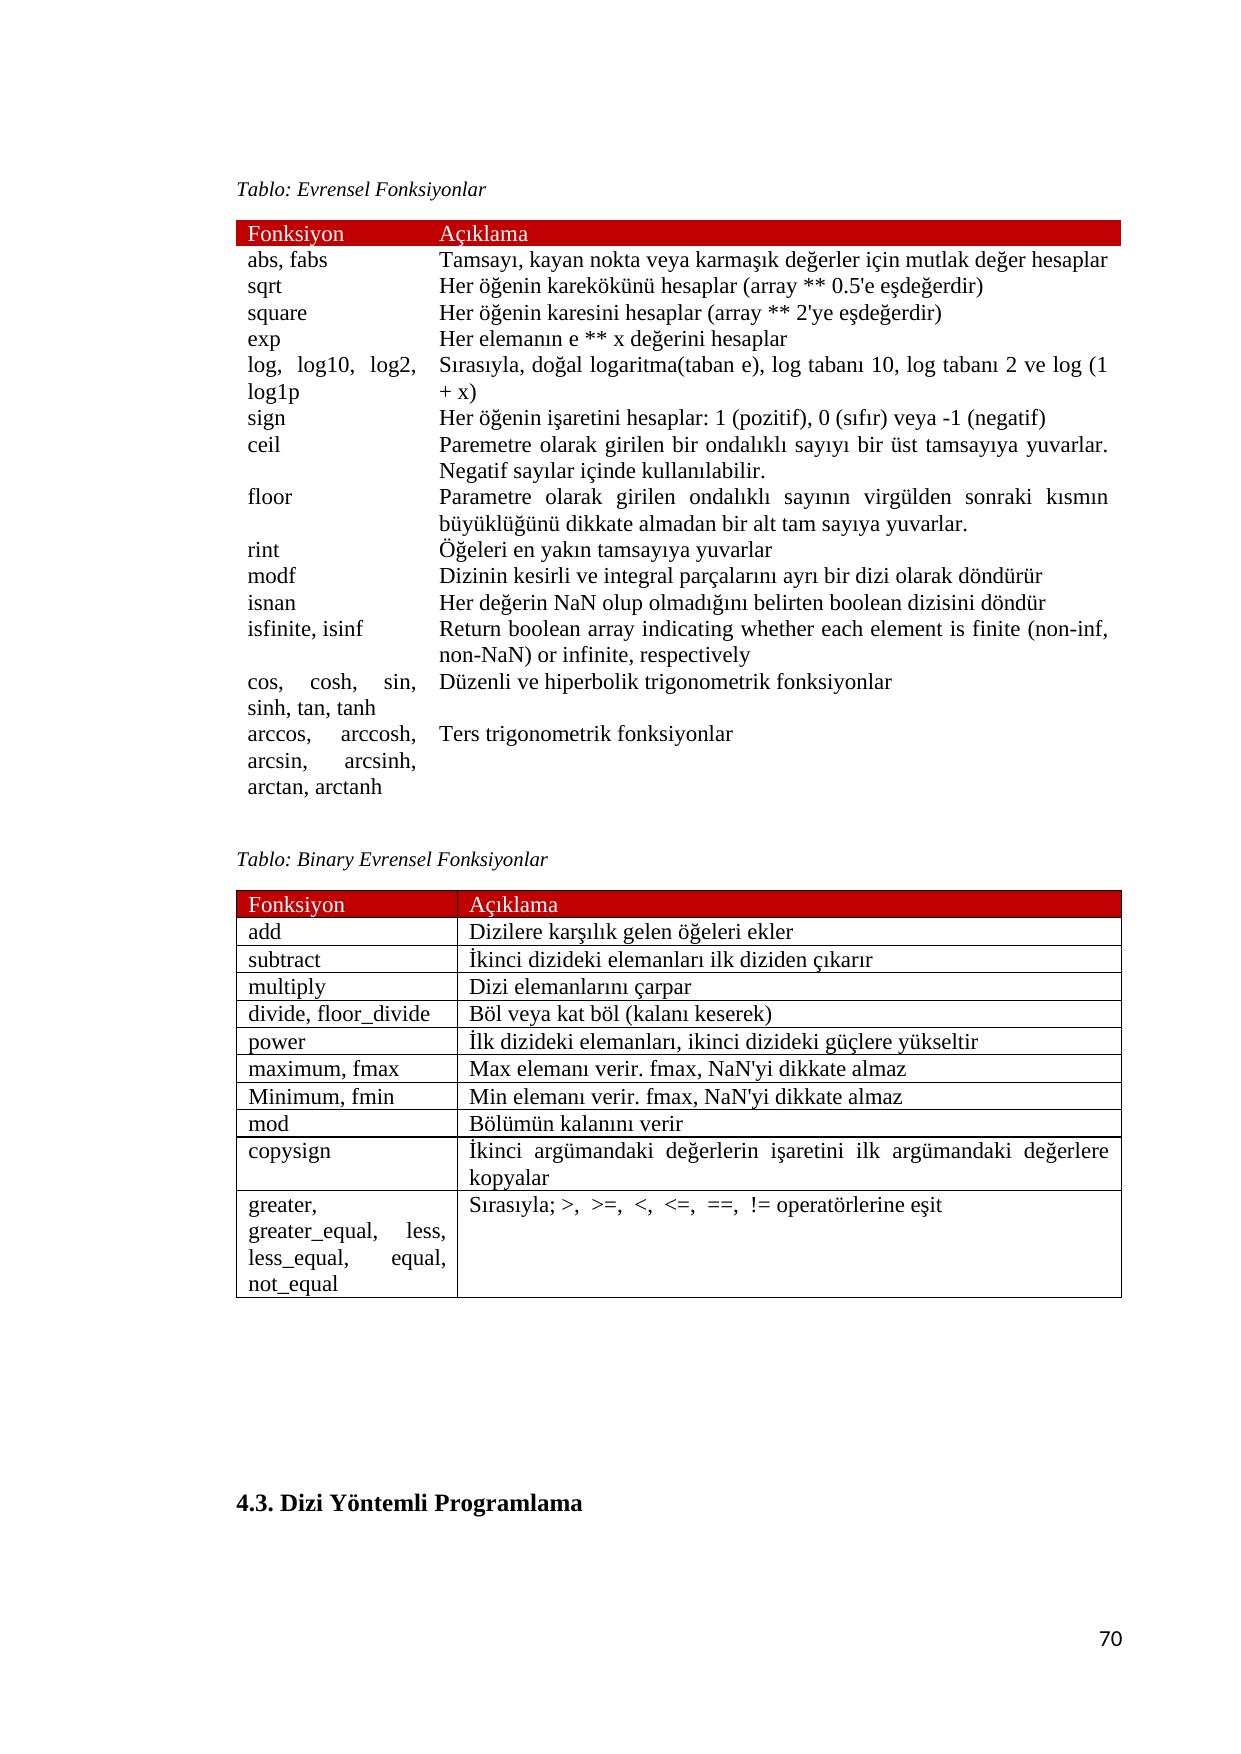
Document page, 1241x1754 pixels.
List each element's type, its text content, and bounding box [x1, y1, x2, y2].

table_cell sign [236, 404, 428, 431]
text 4.3. Dizi Yöntemli Programlama [236, 1488, 1122, 1517]
table_cell add [237, 918, 457, 945]
table_cell İkinci dizideki elemanları ilk diziden çıkarır [458, 946, 1121, 972]
table_cell isfinite, isinf [236, 615, 428, 668]
table_cell multiply [237, 973, 457, 999]
table_cell floor [236, 483, 428, 536]
table_cell Her öğenin karekökünü hesaplar (array ** 0.5'e eşdeğerdir) [428, 273, 1121, 299]
table_cell Her elemanın e ** x değerini hesaplar [428, 325, 1121, 352]
table_cell Min elemanı verir. fmax, NaN'yi dikkate almaz [458, 1083, 1121, 1109]
table_cell arccos, arccosh, arcsin, arcsinh, arctan, arctanh [236, 721, 428, 799]
table_cell copysign [237, 1138, 457, 1190]
table_cell Minimum, fmin [237, 1083, 457, 1109]
table_cell square [236, 299, 428, 325]
table_cell Return boolean array indicating whether each element is finite (non-inf, non-NaN) or infinite, respectively [428, 615, 1121, 668]
table_header Fonksiyon [236, 220, 428, 246]
table_cell Her öğenin karesini hesaplar (array ** 2'ye eşdeğerdir) [428, 299, 1121, 325]
table_cell Dizilere karşılık gelen öğeleri ekler [458, 918, 1121, 945]
table_cell Bölümün kalanını verir [458, 1110, 1121, 1136]
table_cell power [237, 1028, 457, 1054]
table_cell Paremetre olarak girilen bir ondalıklı sayıyı bir üst tamsayıya yuvarlar. Negatif sayılar içinde kullanılabilir. [428, 431, 1121, 483]
table_cell subtract [237, 946, 457, 972]
table_cell Düzenli ve hiperbolik trigonometrik fonksiyonlar [428, 668, 1121, 721]
table_cell İlk dizideki elemanları, ikinci dizideki güçlere yükseltir [458, 1028, 1121, 1054]
text Tablo: Evrensel Fonksiyonlar [236, 177, 1122, 201]
table_header Açıklama [458, 891, 1121, 917]
table_cell Ters trigonometrik fonksiyonlar [428, 721, 1121, 799]
table_cell Max elemanı verir. fmax, NaN'yi dikkate almaz [458, 1055, 1121, 1082]
table_cell divide, floor_divide [237, 1001, 457, 1027]
table_cell Öğeleri en yakın tamsayıya yuvarlar [428, 536, 1121, 562]
table_cell Dizi elemanlarını çarpar [458, 973, 1121, 999]
table_cell maximum, fmax [237, 1055, 457, 1082]
table_cell Her öğenin işaretini hesaplar: 1 (pozitif), 0 (sıfır) veya -1 (negatif) [428, 404, 1121, 431]
table_cell İkinci argümandaki değerlerin işaretini ilk argümandaki değerlere kopyalar [458, 1138, 1121, 1190]
table_cell mod [237, 1110, 457, 1136]
table_cell Sırasıyla, doğal logaritma(taban e), log tabanı 10, log tabanı 2 ve log (1 + x) [428, 352, 1121, 404]
table_header Açıklama [428, 220, 1121, 246]
table_header Fonksiyon [237, 891, 457, 917]
table_cell greater, greater_equal, less, less_equal, equal, not_equal [237, 1191, 457, 1297]
table_cell rint [236, 536, 428, 562]
table_cell abs, fabs [236, 246, 428, 272]
table_cell modf [236, 563, 428, 589]
table_cell Dizinin kesirli ve integral parçalarını ayrı bir dizi olarak döndürür [428, 563, 1121, 589]
text Tablo: Binary Evrensel Fonksiyonlar [236, 847, 1122, 871]
table_cell Her değerin NaN olup olmadığını belirten boolean dizisini döndür [428, 589, 1121, 615]
table_cell Sırasıyla; >, >=, <, <=, ==, != operatörlerine eşit [458, 1191, 1121, 1297]
table_cell Parametre olarak girilen ondalıklı sayının virgülden sonraki kısmın büyüklüğünü dikkate almadan bir alt tam sayıya yuvarlar. [428, 483, 1121, 536]
table_cell Tamsayı, kayan nokta veya karmaşık değerler için mutlak değer hesaplar [428, 246, 1121, 272]
table_cell Böl veya kat böl (kalanı keserek) [458, 1001, 1121, 1027]
table_cell log, log10, log2, log1p [236, 352, 428, 404]
table_cell sqrt [236, 273, 428, 299]
table_cell cos, cosh, sin, sinh, tan, tanh [236, 668, 428, 721]
table_cell isnan [236, 589, 428, 615]
table_cell ceil [236, 431, 428, 483]
table_cell exp [236, 325, 428, 352]
